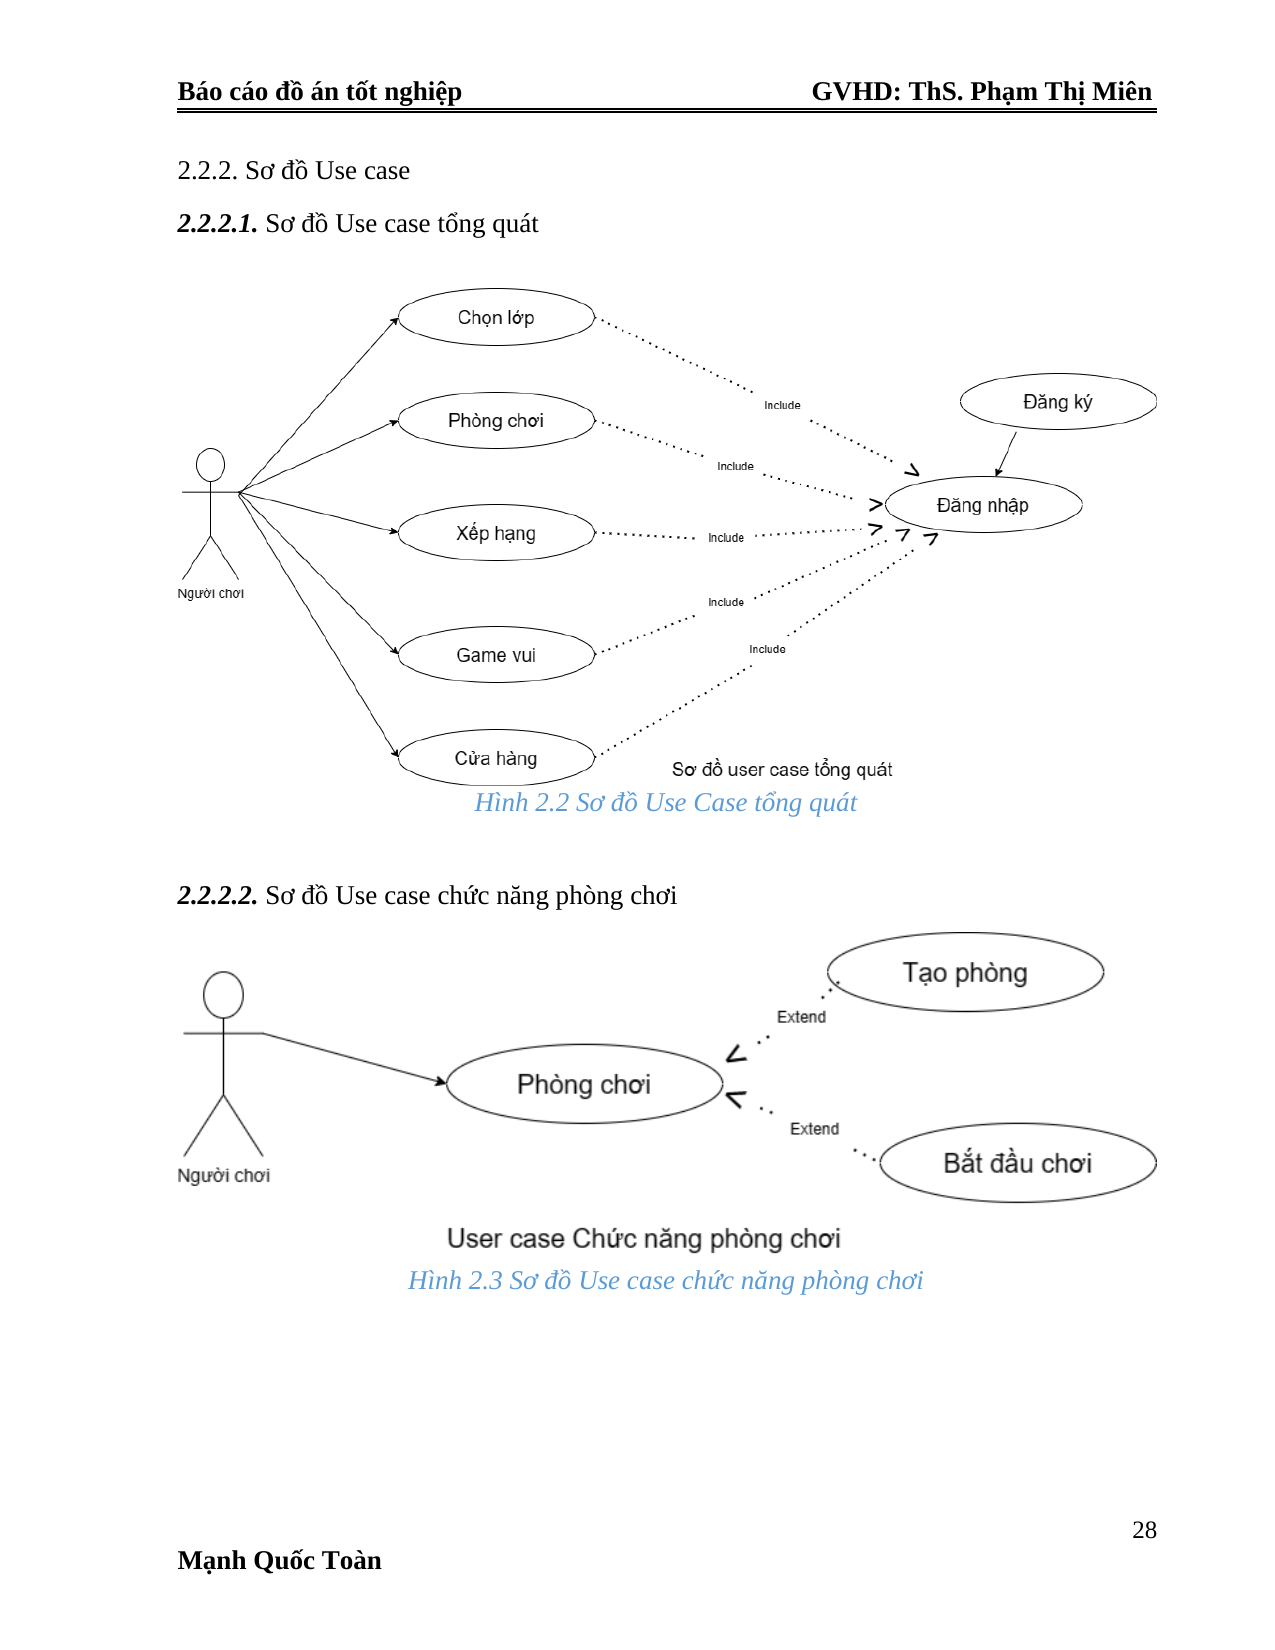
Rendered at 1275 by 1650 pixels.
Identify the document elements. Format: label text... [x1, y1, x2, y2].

text Sơ đồ Use case tổng quát [177, 207, 1157, 238]
text Hình 2.2 Sơ đồ Use Case tổng quát [177, 786, 1157, 817]
text Sơ đồ Use case chức năng phòng chơi [177, 879, 1157, 910]
text Sơ đồ Use case [177, 154, 1157, 185]
picture [177, 288, 1157, 786]
text Hình 2.3 Sơ đồ Use case chức năng phòng chơi [177, 1265, 1157, 1296]
picture [177, 932, 1157, 1265]
